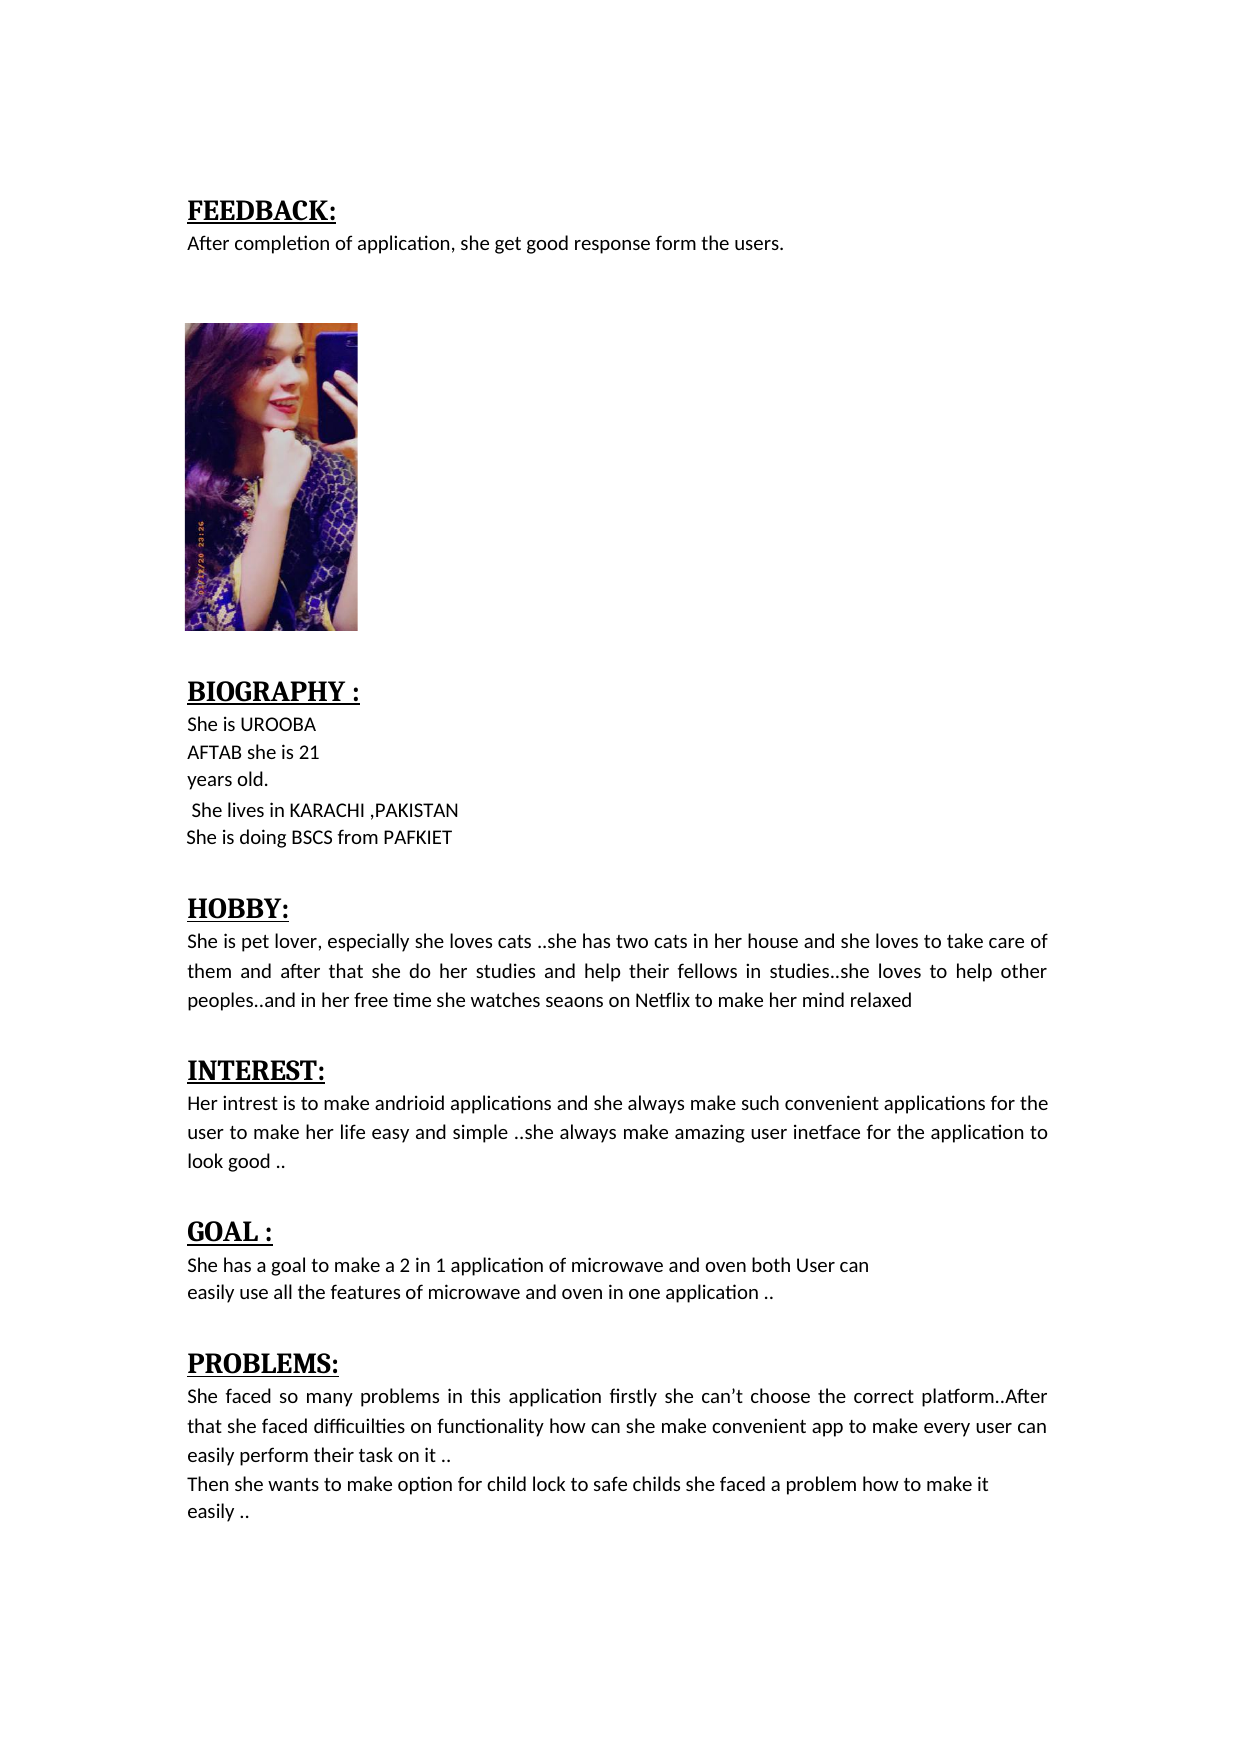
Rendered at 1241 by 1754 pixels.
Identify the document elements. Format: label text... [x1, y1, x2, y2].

text FEEDBACK: [187, 194, 1053, 228]
text She is UROOBA AFTAB she is 21 years old. [187, 712, 353, 792]
text HOBBY: [187, 892, 1053, 926]
text She lives in KARACHI ,PAKISTAN She is doing BSCS from PAFKIET [186, 797, 463, 849]
text BIOGRAPHY : [187, 675, 1053, 709]
text She has a goal to make a 2 in 1 application of microwave and oven both User can easily use all the features of microwave and oven in one application .. [187, 1252, 900, 1304]
text INTEREST: [187, 1054, 1053, 1087]
text She is pet lover, especially she loves cats ..she has two cats in her house and she loves to take care of them and after that she do her studies and help their fellows in studies..she loves to help other peoples..and in her free time she watches seaons on Netflix to make her mind relaxed [187, 929, 1049, 1012]
text Then she wants to make option for child lock to safe childs she faced a problem how to make it easily .. [187, 1471, 1052, 1524]
text Her intrest is to make andrioid applications and she always make such convenient applications for the user to make her life easy and simple ..she always make amazing user inetface for the application to look good .. [187, 1090, 1049, 1174]
text PROBLEMS: [187, 1347, 1053, 1381]
text After completion of application, she get good response form the users. [187, 231, 1052, 256]
picture [184, 323, 358, 631]
text She faced so many problems in this application firstly she can’t choose the correct platform..After that she faced difficuilties on functionality how can she make convenient app to make every user can easily perform their task on it .. [187, 1384, 1049, 1467]
text GOAL : [187, 1215, 1053, 1249]
